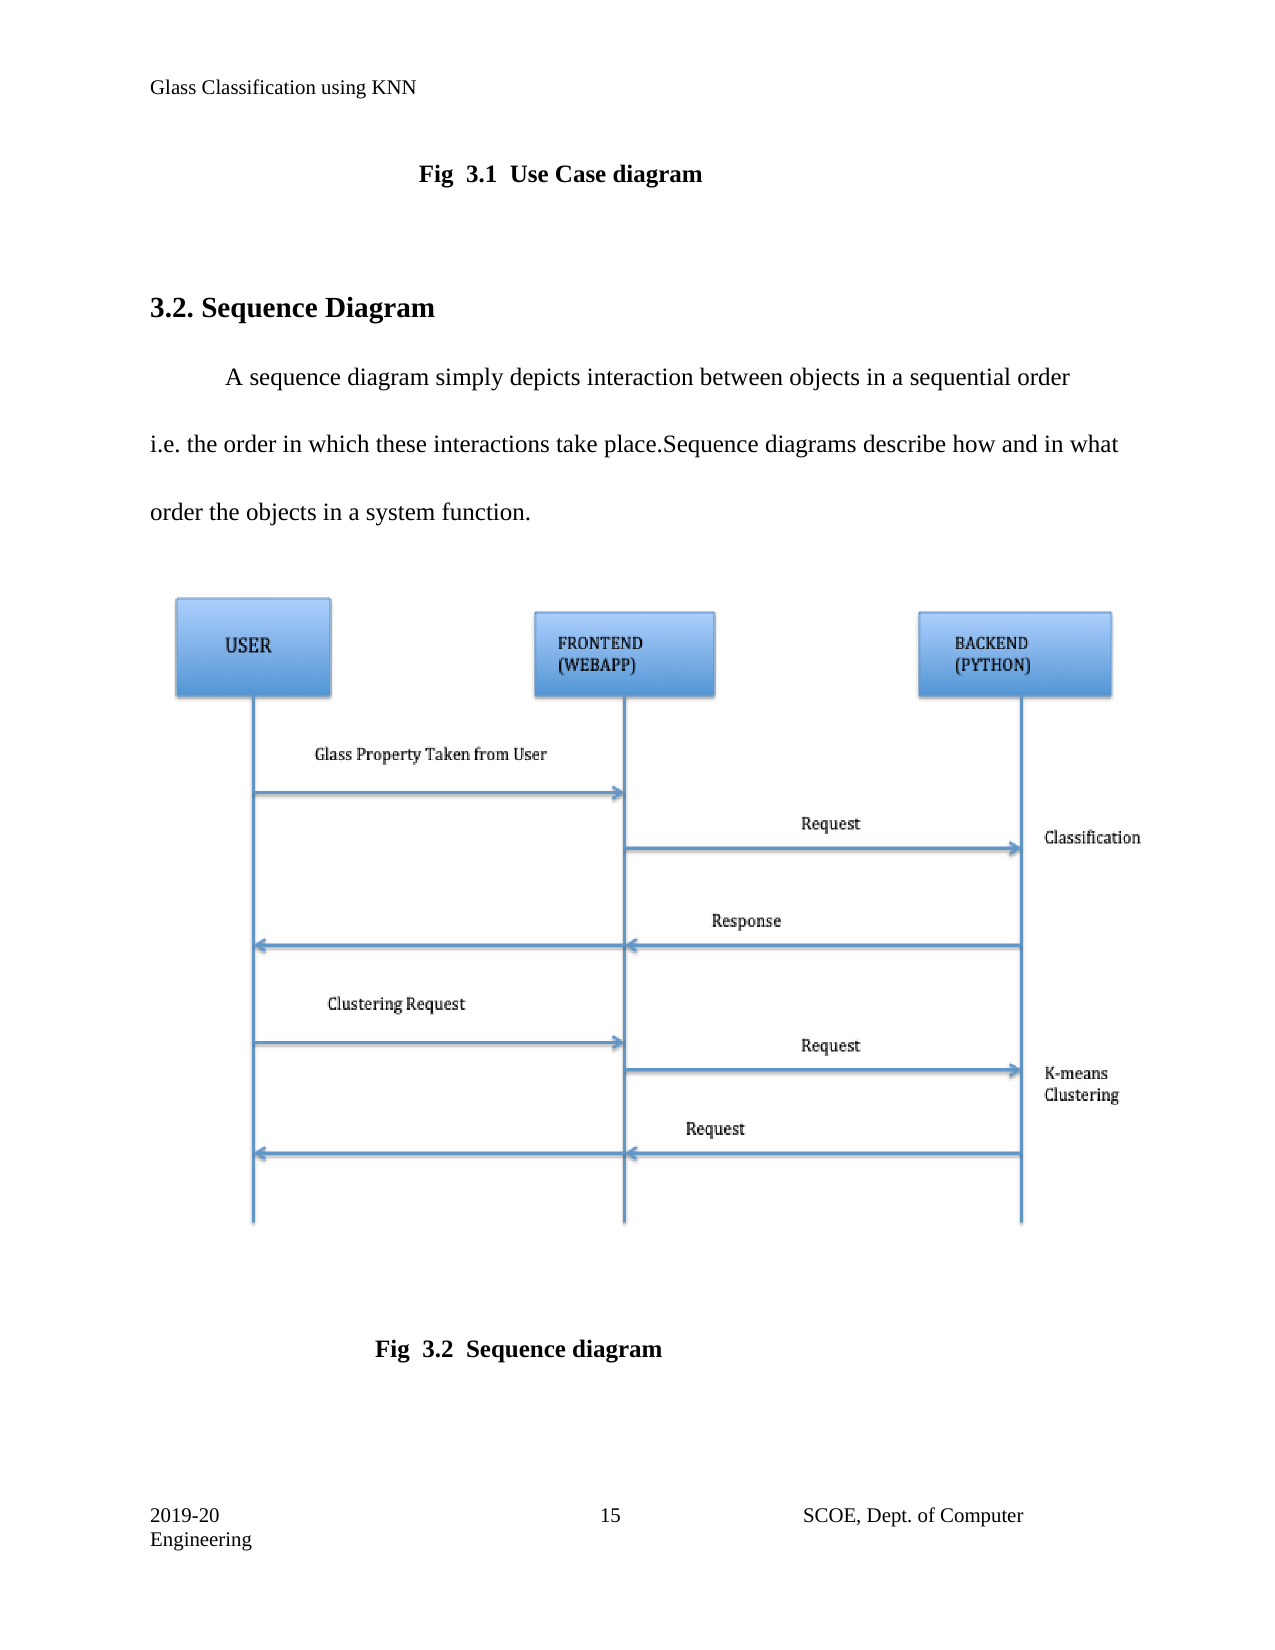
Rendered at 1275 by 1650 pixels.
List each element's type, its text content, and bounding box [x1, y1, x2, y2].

text order the objects in a system function. [150, 488, 1125, 526]
text A sequence diagram simply depicts interaction between objects in a sequential order [150, 353, 1125, 391]
text 3.2. Sequence Diagram [150, 286, 1125, 323]
picture [150, 555, 1184, 1296]
text Fig 3.2 Sequence diagram [300, 1326, 1125, 1363]
text Fig 3.1 Use Case diagram [300, 150, 1125, 187]
text i.e. the order in which these interactions take place.Sequence diagrams describe how and in what [150, 421, 1125, 458]
